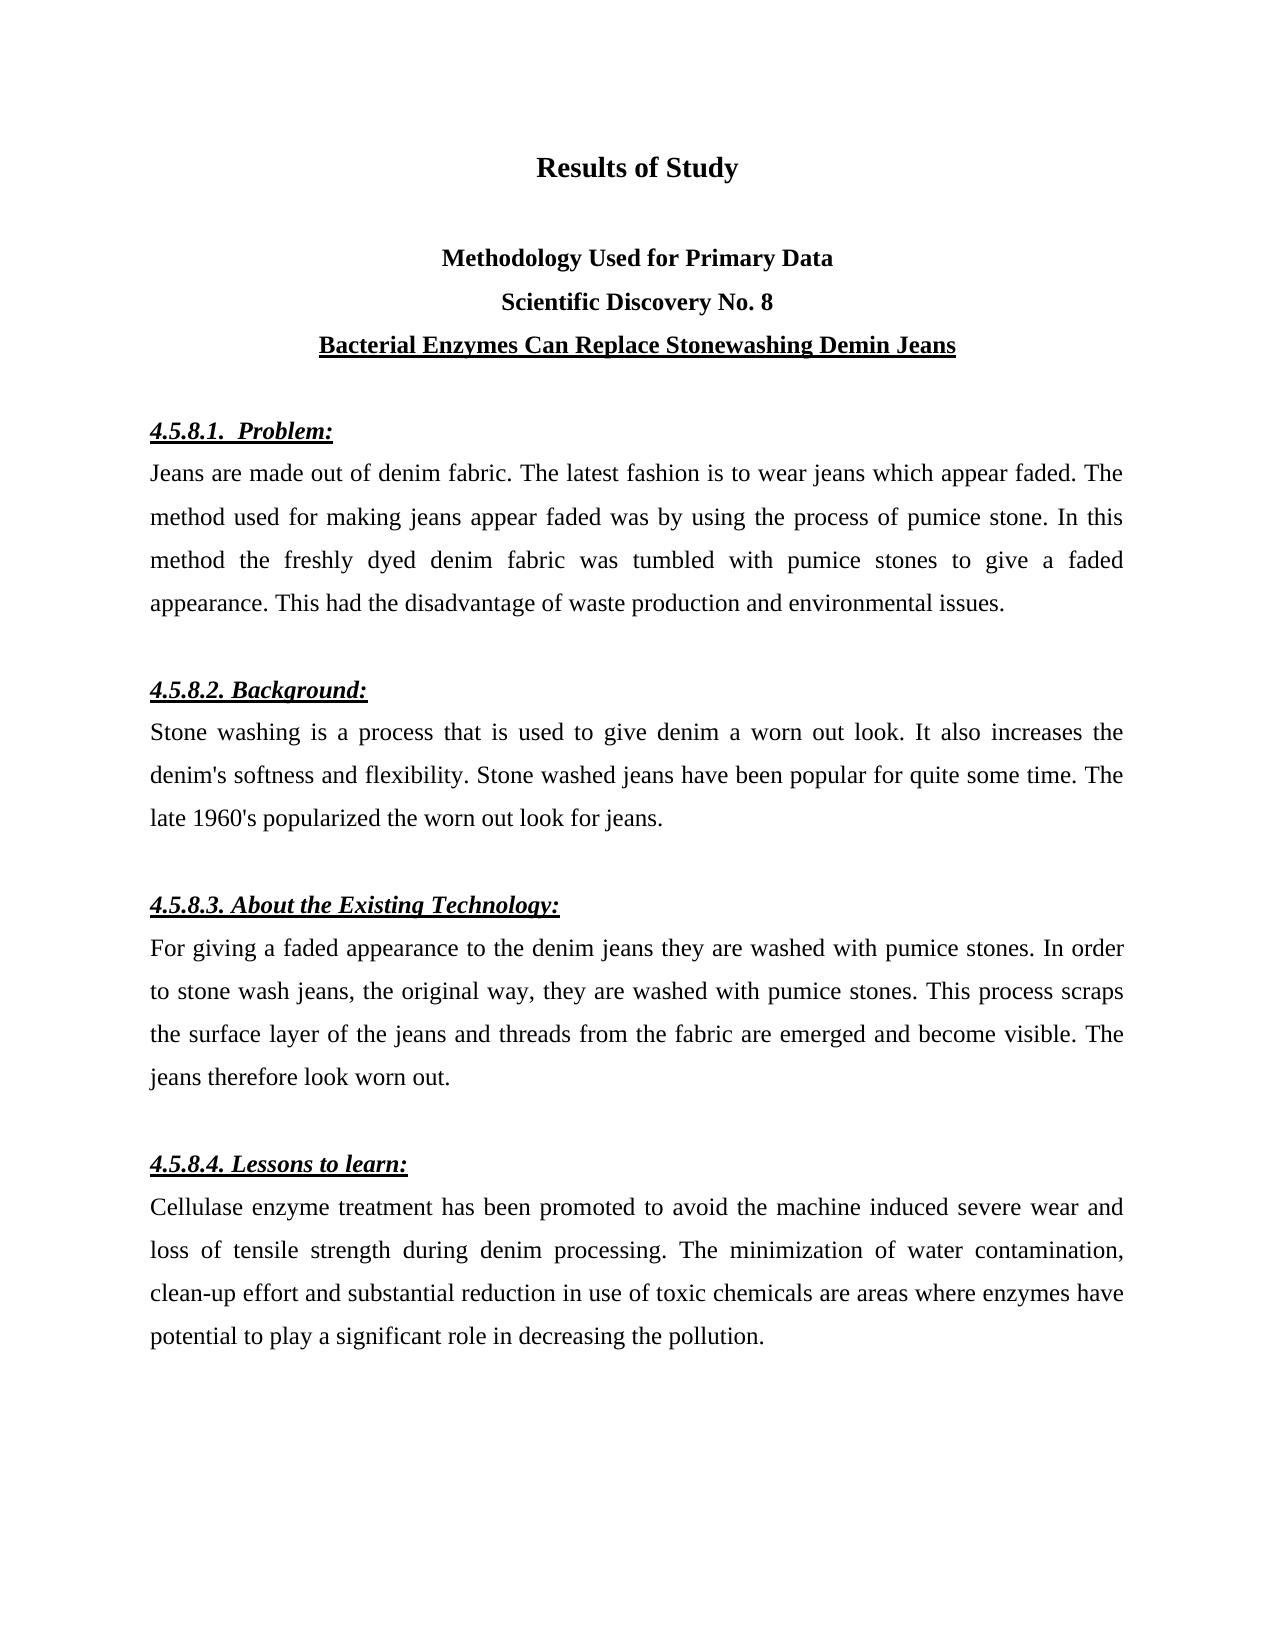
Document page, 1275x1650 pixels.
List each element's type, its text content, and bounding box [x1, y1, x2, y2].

subtitle Lessons to learn: [150, 1149, 1148, 1178]
text Bacterial Enzymes Can Replace Stonewashing Demin Jeans [265, 330, 1010, 358]
subtitle Results of Study [265, 150, 1010, 183]
subtitle Problem: [150, 416, 1148, 445]
subtitle About the Existing Technology: [150, 890, 1148, 919]
text Jeans are made out of denim fabric. The latest fashion is to wear jeans which appear faded. The method used for making jeans appear faded was by using the process of pumice stone. In this method the freshly dyed denim fabric was tumbled with pumice stones to give a faded appearance. This had the disadvantage of waste production and environmental issues. [150, 458, 1125, 617]
subtitle Methodology Used for Primary Data Scientific Discovery No. 8 [441, 243, 833, 315]
subtitle Background: [150, 675, 1148, 703]
text For giving a faded appearance to the denim jeans they are washed with pumice stones. In order to stone wash jeans, the original way, they are washed with pumice stones. This process scraps the surface layer of the jeans and threads from the fabric are emerged and become visible. The jeans therefore look worn out. [150, 933, 1125, 1091]
text Cellulase enzyme treatment has been promoted to avoid the machine induced severe wear and loss of tensile strength during denim processing. The minimization of water contamination, clean-up effort and substantial reduction in use of toxic chemicals are areas where enzymes have potential to play a significant role in decreasing the pollution. [150, 1192, 1125, 1350]
text Stone washing is a process that is used to give denim a worn out look. It also increases the denim's softness and flexibility. Stone washed jeans have been popular for quite some time. The late 1960's popularized the worn out look for jeans. [150, 717, 1125, 832]
